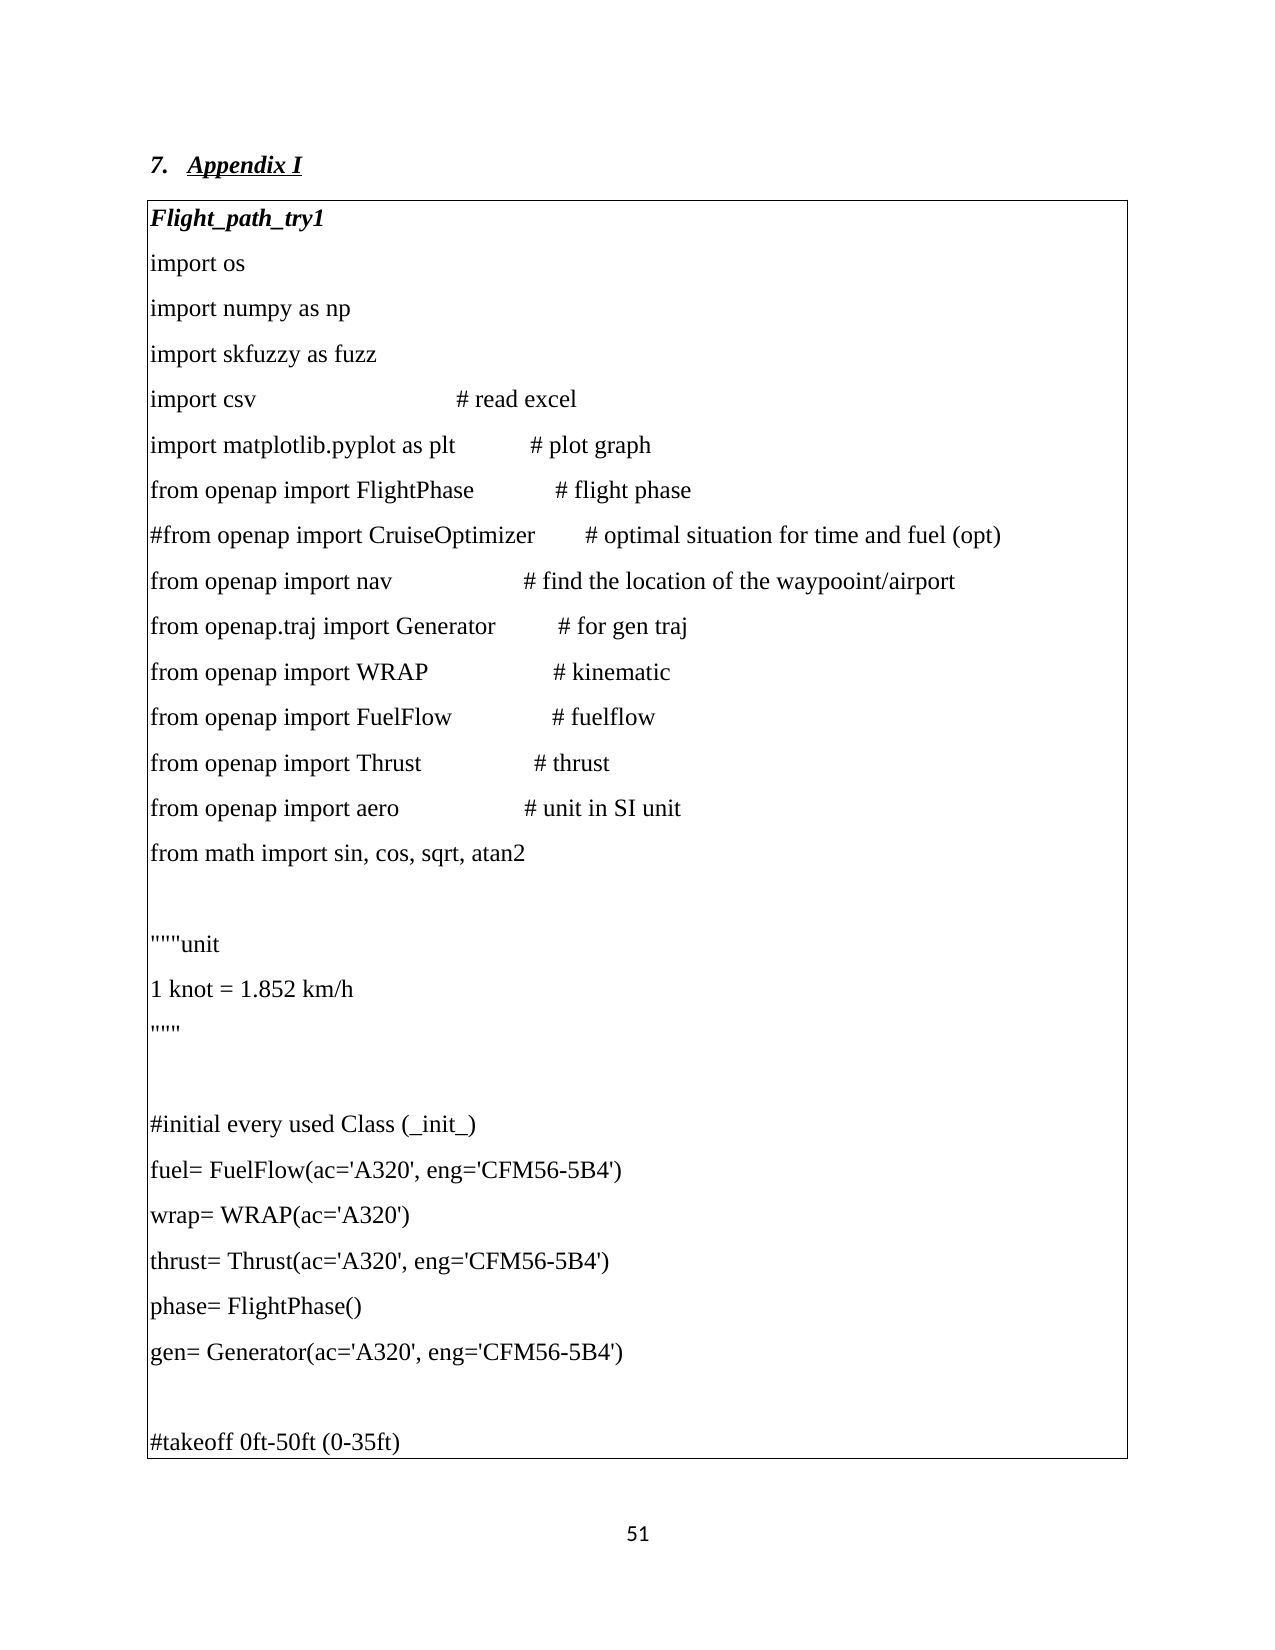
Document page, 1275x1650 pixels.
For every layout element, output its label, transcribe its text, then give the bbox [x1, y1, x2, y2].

text Flight_path_try1 [148, 201, 1127, 231]
text 1 knot = 1.852 km/h [148, 971, 1127, 1003]
text import matplotlib.pyplot as plt # plot graph [148, 427, 1127, 458]
text from openap import FuelFlow # fuelflow [148, 699, 1127, 731]
list Appendix I [150, 150, 1125, 179]
text from math import sin, cos, sqrt, atan2 [148, 835, 1127, 867]
text from openap import Thrust # thrust [148, 744, 1127, 776]
text fuel= FuelFlow(ac='A320', eng='CFM56-5B4') [148, 1152, 1127, 1184]
text from openap import aero # unit in SI unit [148, 790, 1127, 822]
text import os [148, 245, 1127, 277]
text import csv # read excel [148, 381, 1127, 413]
text #takeoff 0ft-50ft (0-35ft) [148, 1424, 1127, 1458]
text from openap import WRAP # kinematic [148, 654, 1127, 686]
text """ [148, 1016, 1127, 1048]
text #from openap import CruiseOptimizer # optimal situation for time and fuel (opt) [148, 517, 1127, 549]
text #initial every used Class (_init_) [148, 1106, 1127, 1138]
text from openap import FlightPhase # flight phase [148, 472, 1127, 504]
text phase= FlightPhase() [148, 1288, 1127, 1320]
text import skfuzzy as fuzz [148, 336, 1127, 368]
text """unit [148, 926, 1127, 957]
text import numpy as np [148, 290, 1127, 322]
text wrap= WRAP(ac='A320') [148, 1197, 1127, 1229]
text gen= Generator(ac='A320', eng='CFM56-5B4') [148, 1333, 1127, 1365]
text from openap.traj import Generator # for gen traj [148, 608, 1127, 640]
text from openap import nav # find the location of the waypooint/airport [148, 563, 1127, 595]
text thrust= Thrust(ac='A320', eng='CFM56-5B4') [148, 1243, 1127, 1274]
